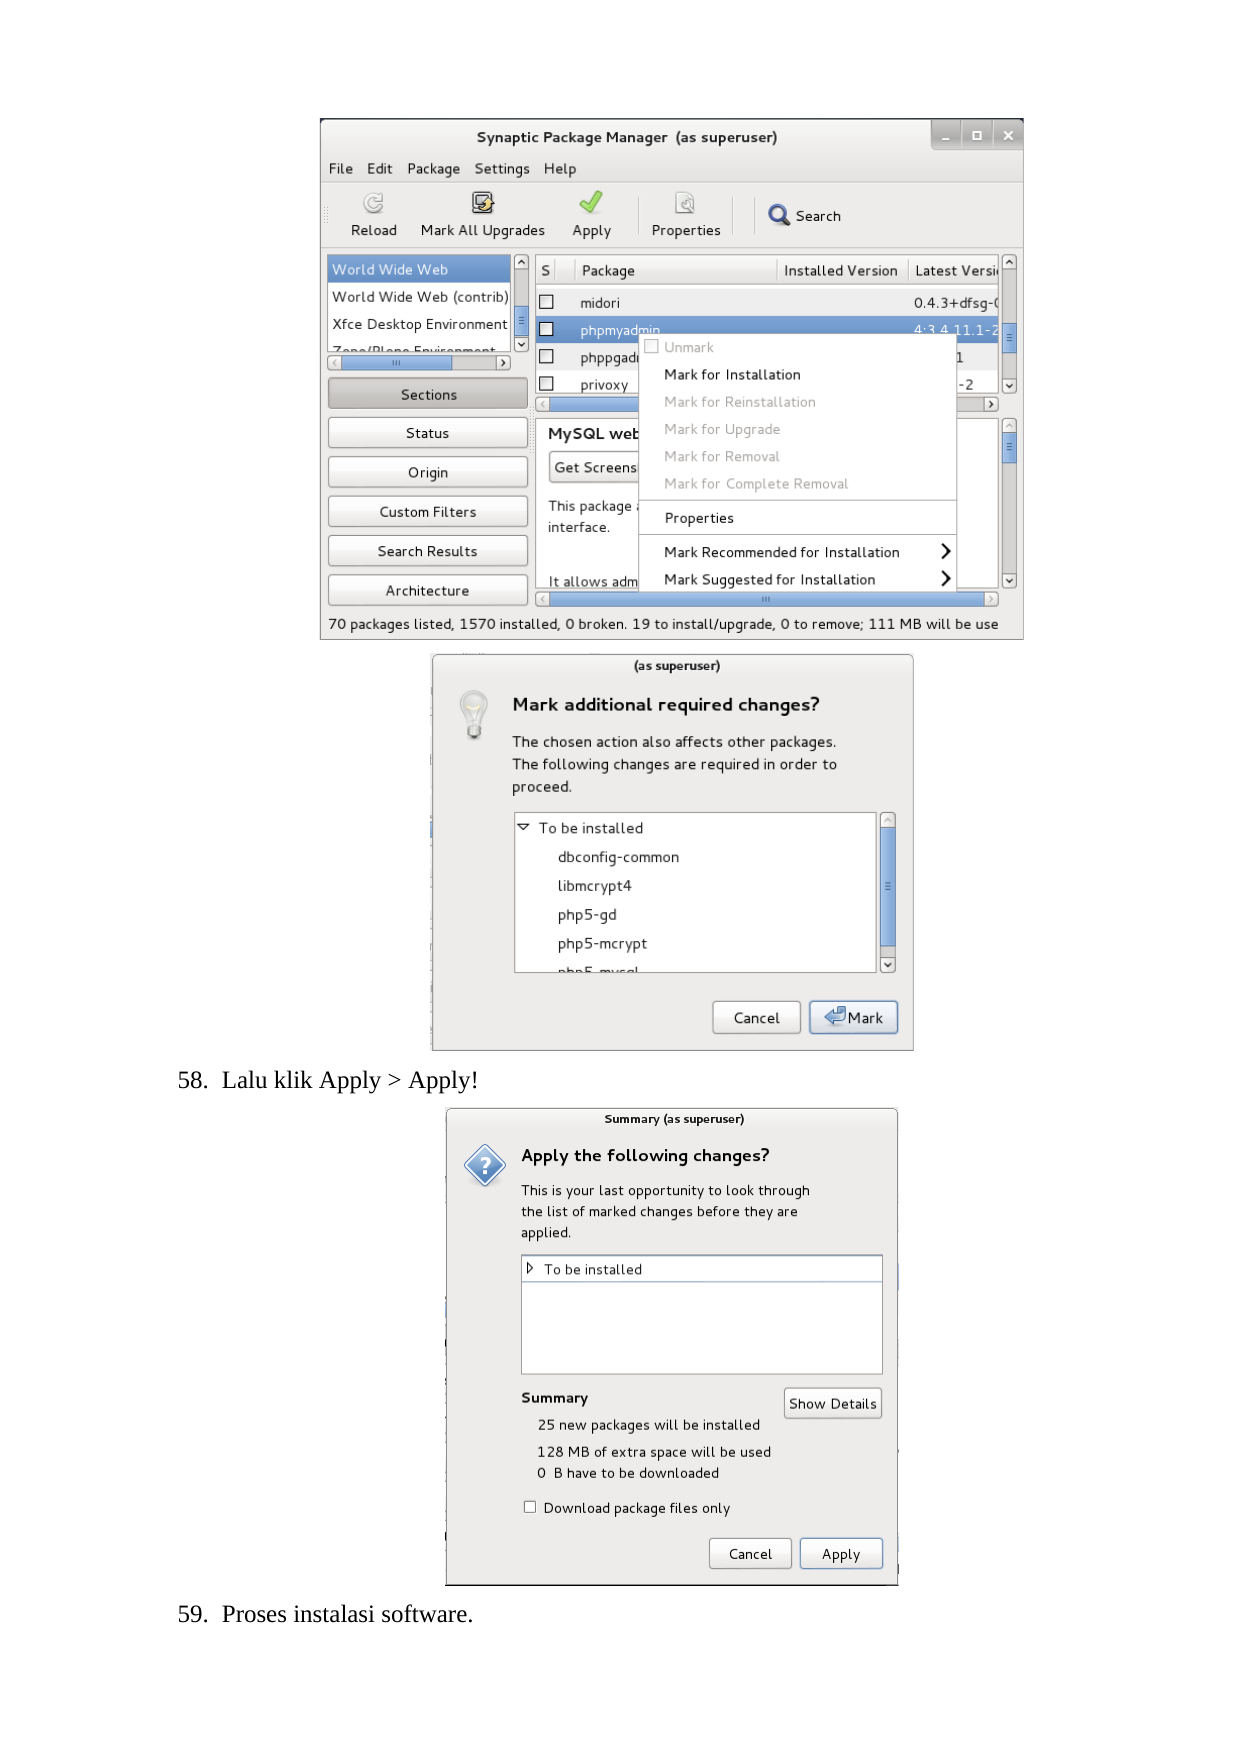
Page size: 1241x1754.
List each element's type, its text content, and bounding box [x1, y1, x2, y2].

picture [445, 1107, 899, 1586]
picture [319, 118, 1024, 640]
list Lalu klik Apply > Apply! [177, 1065, 1122, 1093]
picture [430, 653, 914, 1051]
list Proses instalasi software. [177, 1599, 1122, 1628]
